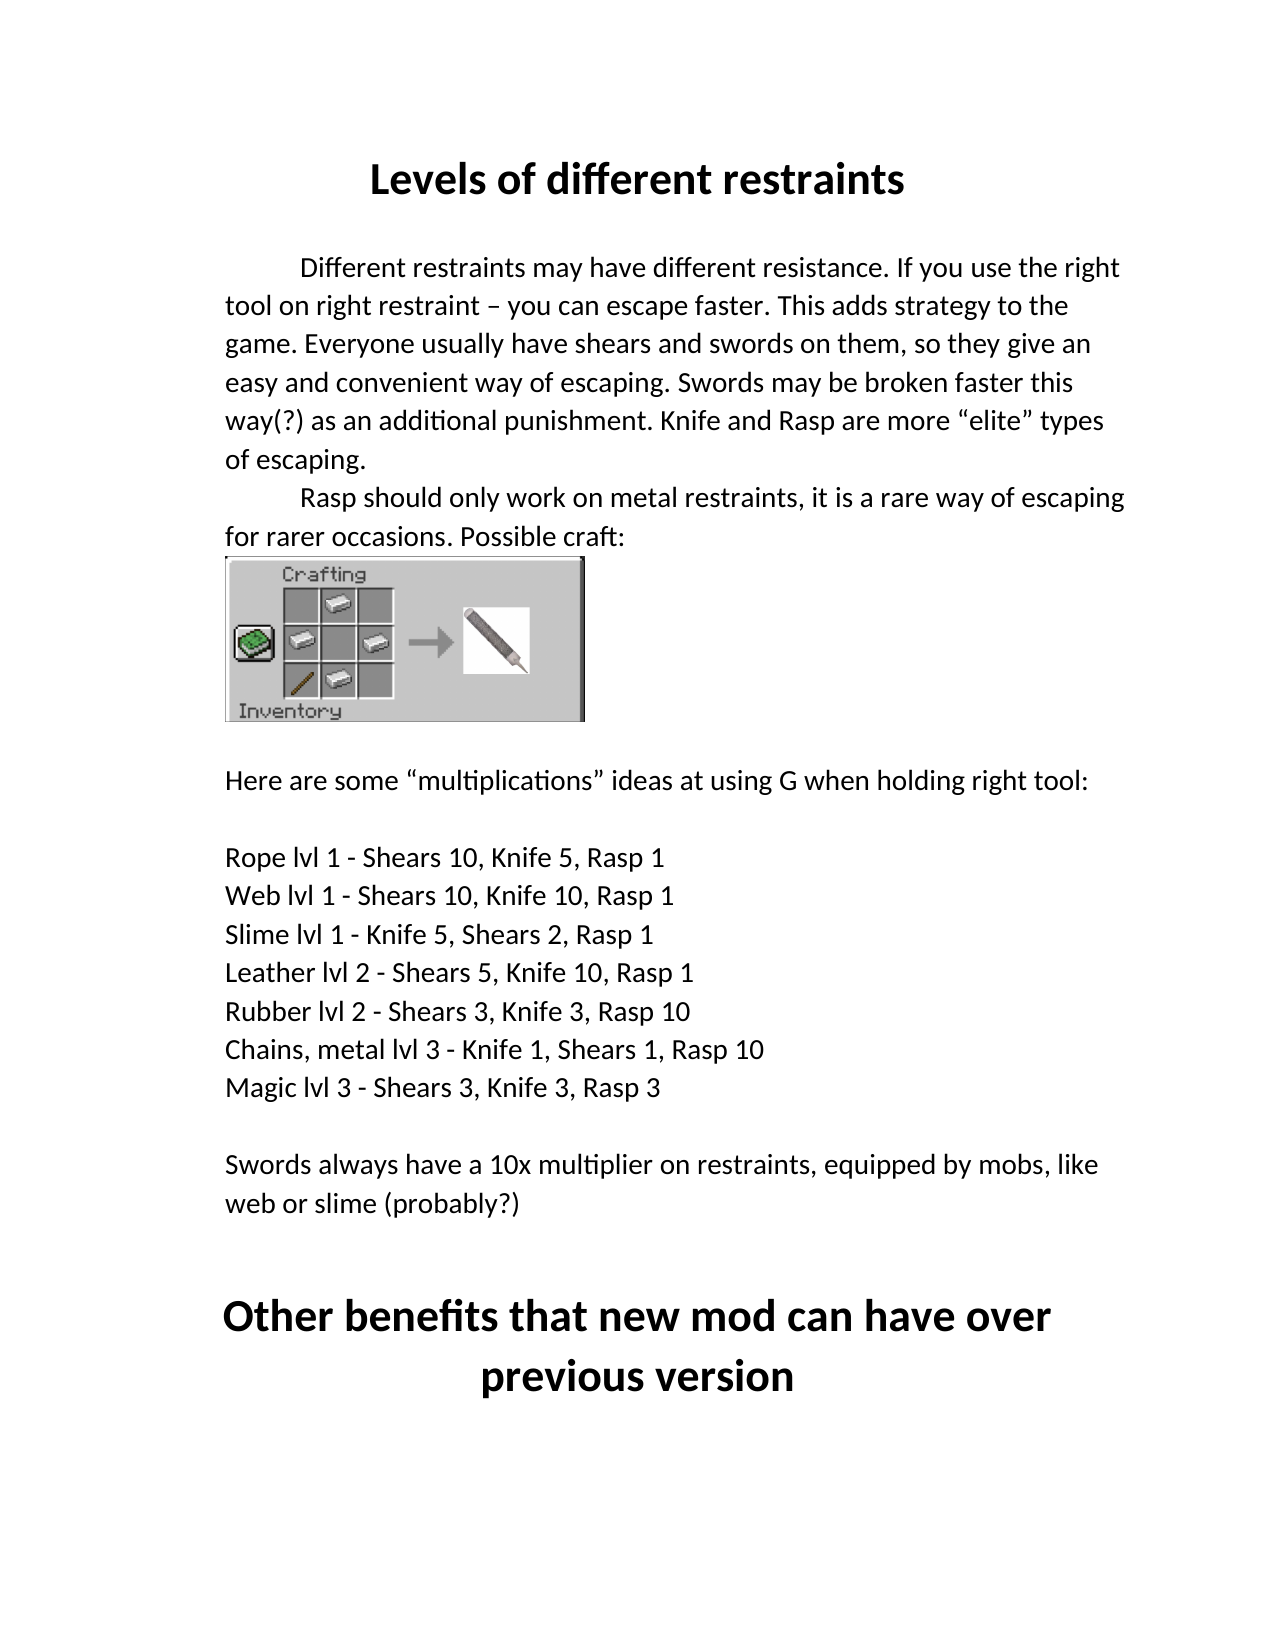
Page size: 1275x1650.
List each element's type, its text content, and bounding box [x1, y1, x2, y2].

text Other benefits that new mod can have over previous version [150, 1287, 1125, 1403]
text Slime lvl 1 - Knife 5, Shears 2, Rasp 1 [225, 916, 1125, 951]
text Rope lvl 1 - Shears 10, Knife 5, Rasp 1 [225, 839, 1125, 874]
picture [225, 556, 585, 722]
text Rubber lvl 2 - Shears 3, Knife 3, Rasp 10 [225, 993, 1125, 1028]
text Rasp should only work on metal restraints, it is a rare way of escaping for rarer occasions. Possible craft: [225, 479, 1125, 553]
text Magic lvl 3 - Shears 3, Knife 3, Rasp 3 [225, 1069, 1125, 1105]
text Different restraints may have different resistance. If you use the right tool on right restraint – you can escape faster. This adds strategy to the game. Everyone usually have shears and swords on them, so they give an easy and convenient way of escaping. Swords may be broken faster this way(?) as an additional punishment. Knife and Rasp are more “elite” types of escaping. [225, 249, 1125, 477]
text Leather lvl 2 - Shears 5, Knife 10, Rasp 1 [225, 954, 1125, 990]
text Swords always have a 10x multiplier on restraints, equipped by mobs, like web or slime (probably?) [225, 1146, 1125, 1220]
text Here are some “multiplications” ideas at using G when holding right tool: [225, 762, 1125, 798]
text Levels of different restraints [150, 150, 1125, 206]
text Web lvl 1 - Shears 10, Knife 10, Rasp 1 [225, 877, 1125, 913]
text Chains, metal lvl 3 - Knife 1, Shears 1, Rasp 10 [225, 1031, 1125, 1067]
